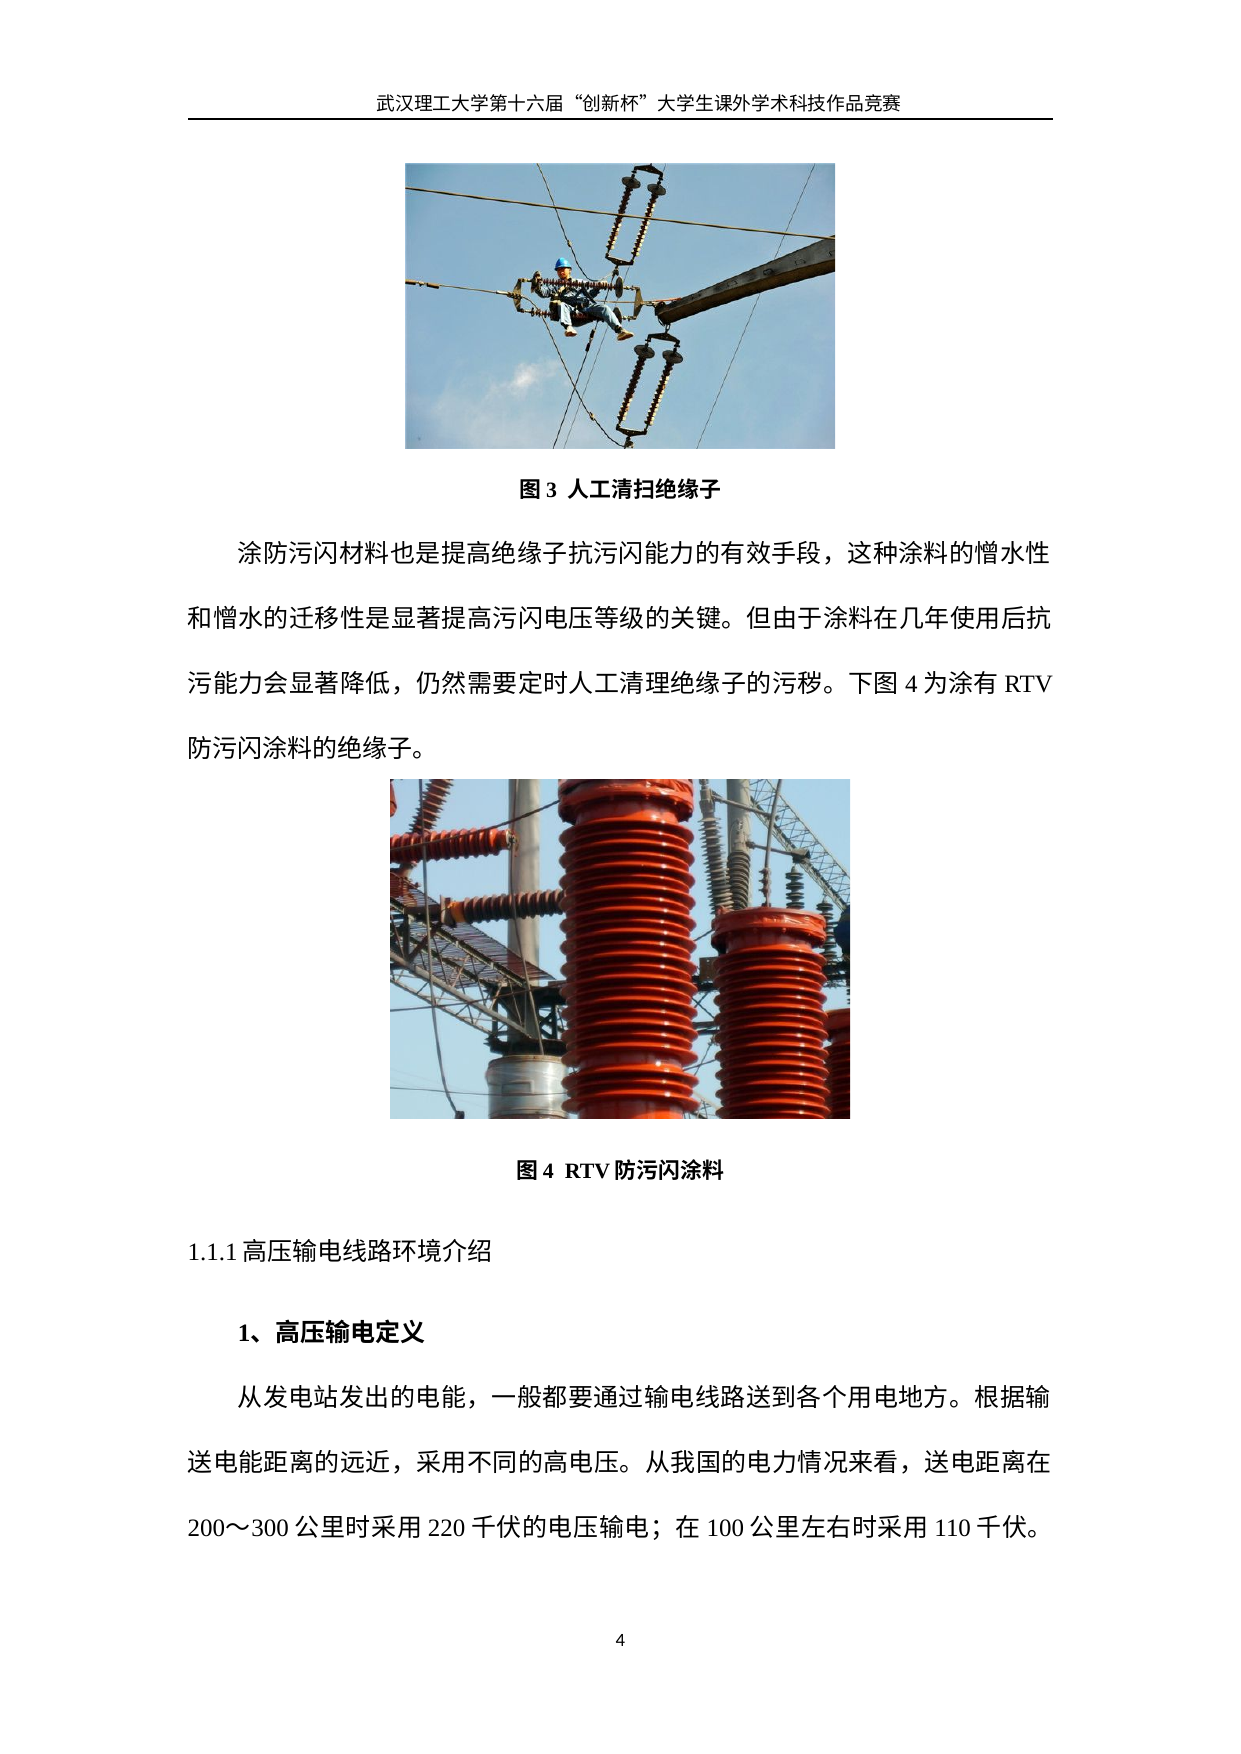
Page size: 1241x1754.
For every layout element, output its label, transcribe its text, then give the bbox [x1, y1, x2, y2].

text 1、高压输电定义 [187, 1298, 1053, 1363]
picture [405, 163, 836, 449]
text 图3 人工清扫绝缘子 [187, 471, 1053, 504]
text 图4 RTV防污闪涂料 [187, 1152, 1053, 1185]
text 涂防污闪材料也是提高绝缘子抗污闪能力的有效手段，这种涂料的憎水性和憎水的迁移性是显著提高污闪电压等级的关键。但由于涂料在几年使用后抗污能力会显著降低，仍然需要定时人工清理绝缘子的污秽。下图4为涂有RTV防污闪涂料的绝缘子。 [187, 519, 1053, 779]
text 1.1.1高压输电线路环境介绍 [187, 1217, 1053, 1282]
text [187, 1363, 1053, 1558]
picture [390, 779, 851, 1119]
